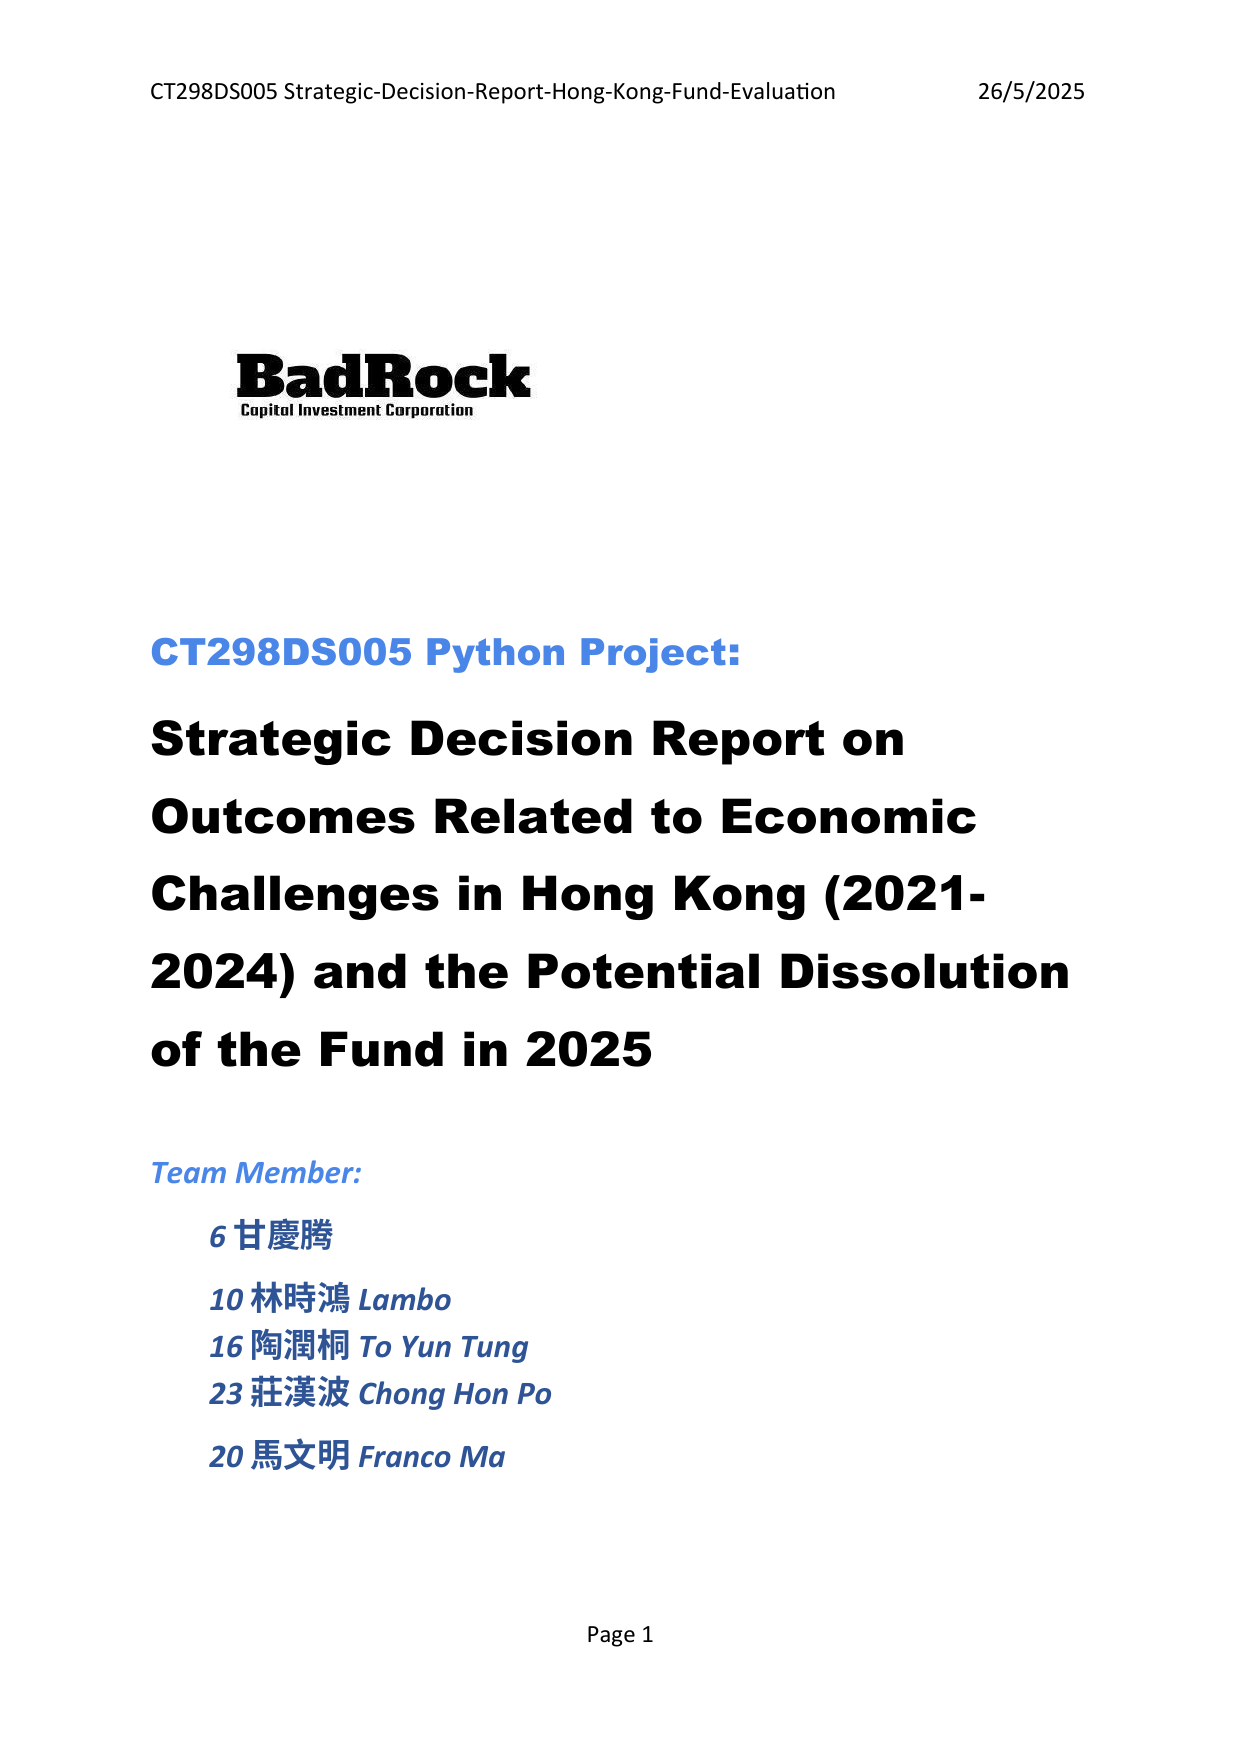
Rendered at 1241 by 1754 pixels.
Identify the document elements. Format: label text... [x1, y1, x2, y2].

text 10 林時鴻 Lambo 16 陶潤桐 To Yun Tung 23 莊漢波 Chong Hon Po [209, 1278, 1090, 1413]
picture [150, 150, 654, 594]
text 6 甘慶腾 [209, 1215, 1090, 1256]
text Team Member: [150, 1152, 1090, 1192]
text 20 馬文明 Franco Ma [209, 1435, 1090, 1476]
text Strategic Decision Report on Outcomes Related to Economic Challenges in Hong Kong (2021-2024) and the Potential Dissolution of the Fund in 2025 [150, 703, 1090, 1081]
text CT298DS005 Python Project: [150, 622, 1090, 678]
